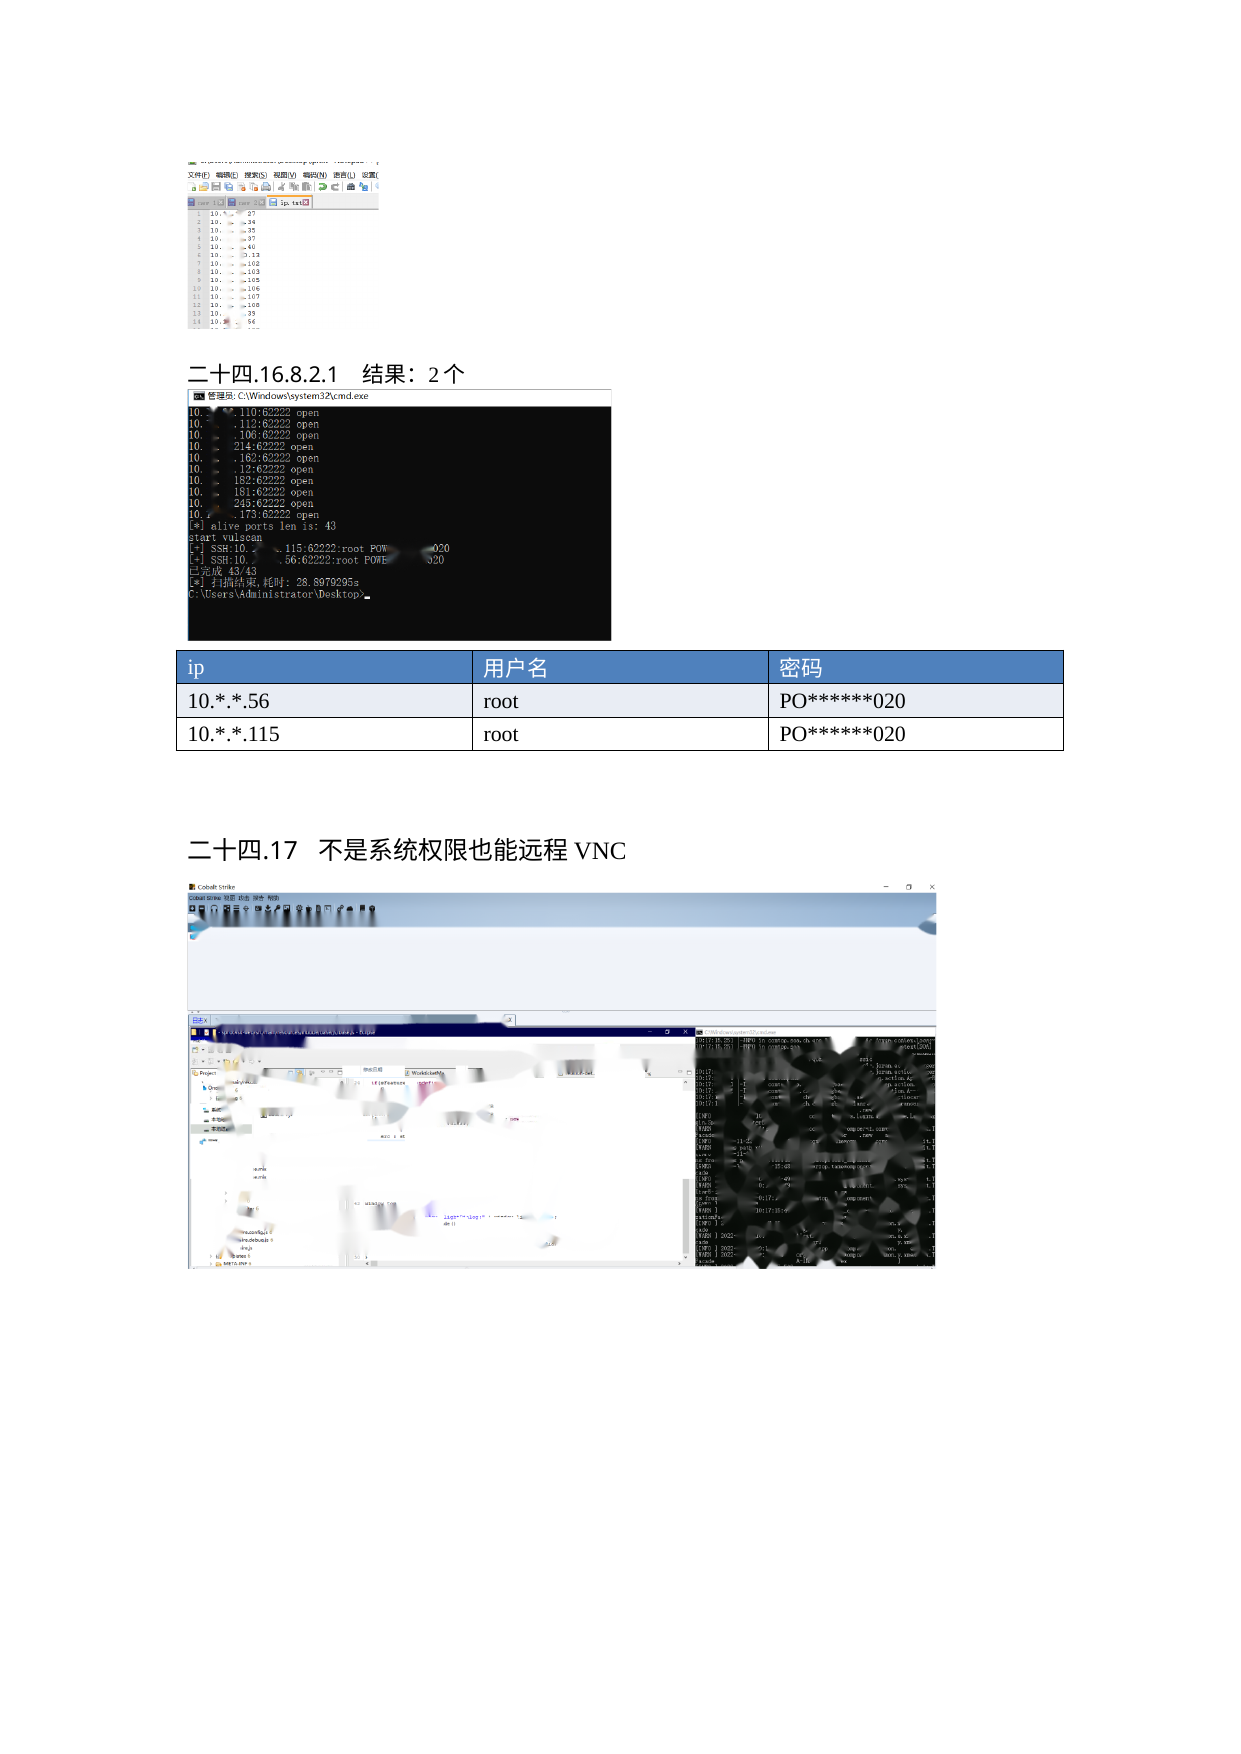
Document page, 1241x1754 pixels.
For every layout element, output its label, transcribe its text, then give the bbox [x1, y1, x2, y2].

table_cell root [473, 718, 768, 750]
table_cell 10.*.*.115 [177, 718, 472, 750]
picture [187, 162, 379, 329]
table_cell PO******020 [769, 684, 1063, 717]
picture [187, 881, 937, 1269]
subtitle 不是系统权限也能远程VNC [187, 816, 1053, 881]
table_cell root [473, 684, 768, 717]
table_cell PO******020 [769, 718, 1063, 750]
table_header ip [177, 651, 472, 683]
table_header 用户名 [473, 651, 768, 683]
picture [187, 389, 612, 641]
table_header 密码 [769, 651, 1063, 683]
subtitle 结果：2个 [187, 357, 1053, 389]
table_cell 10.*.*.56 [177, 684, 472, 717]
